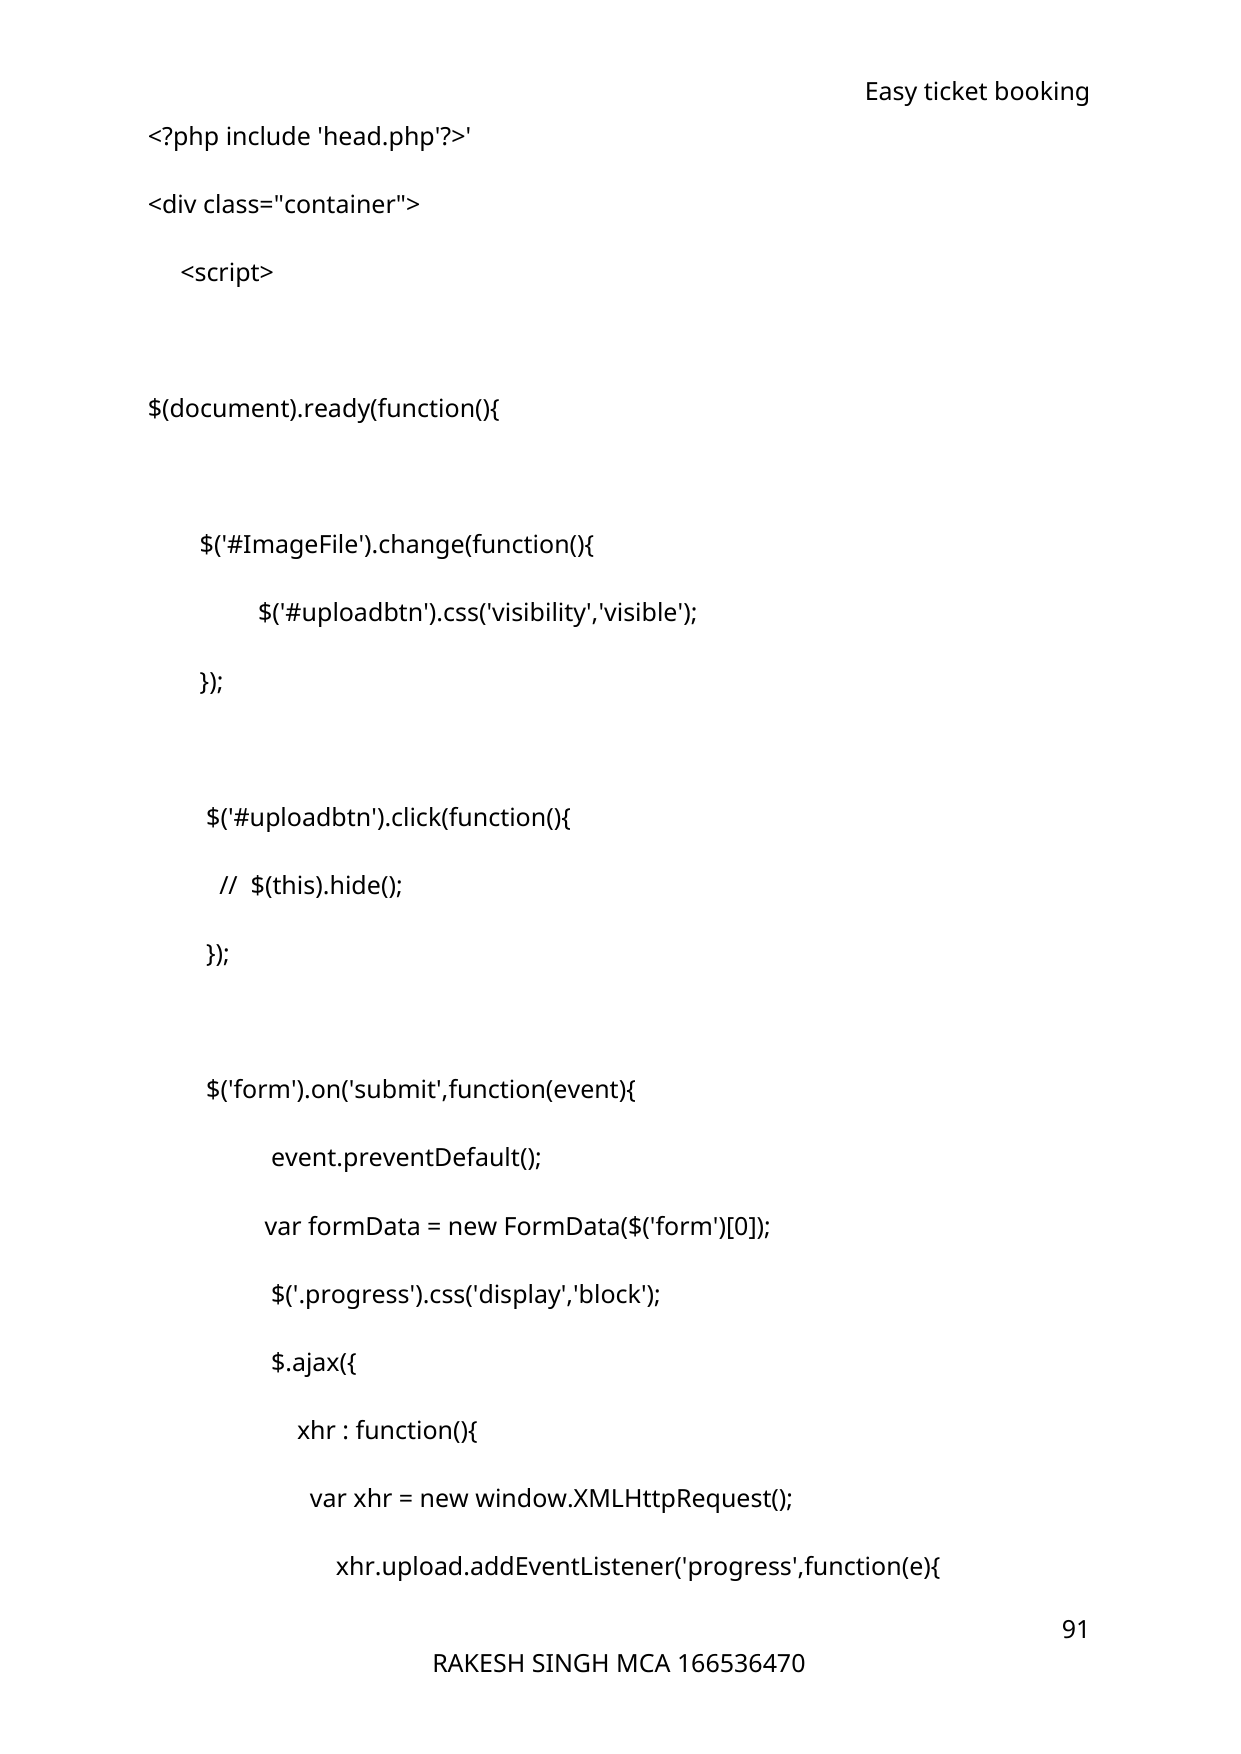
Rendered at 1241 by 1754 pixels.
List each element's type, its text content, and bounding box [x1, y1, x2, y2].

text $('#uploadbtn').click(function(){ [148, 799, 1090, 833]
text event.preventDefault(); [148, 1140, 1090, 1174]
text $.ajax({ [148, 1344, 1090, 1378]
text <div class="container"> [148, 186, 1090, 220]
text $('form').on('submit',function(event){ [148, 1072, 1090, 1106]
text var xhr = new window.XMLHttpRequest(); [148, 1481, 1090, 1515]
text xhr.upload.addEventListener('progress',function(e){ [148, 1549, 1090, 1583]
text $(document).ready(function(){ [148, 391, 1090, 425]
text $('#uploadbtn').css('visibility','visible'); [148, 595, 1090, 629]
text <?php include 'head.php'?>' [148, 118, 1090, 152]
text <script> [148, 254, 1090, 288]
text }); [148, 936, 1090, 970]
text $('#ImageFile').change(function(){ [148, 527, 1090, 561]
text xhr : function(){ [148, 1412, 1090, 1447]
text // $(this).hide(); [148, 867, 1090, 902]
text var formData = new FormData($('form')[0]); [148, 1208, 1090, 1242]
text $('.progress').css('display','block'); [148, 1276, 1090, 1310]
text }); [148, 663, 1090, 697]
